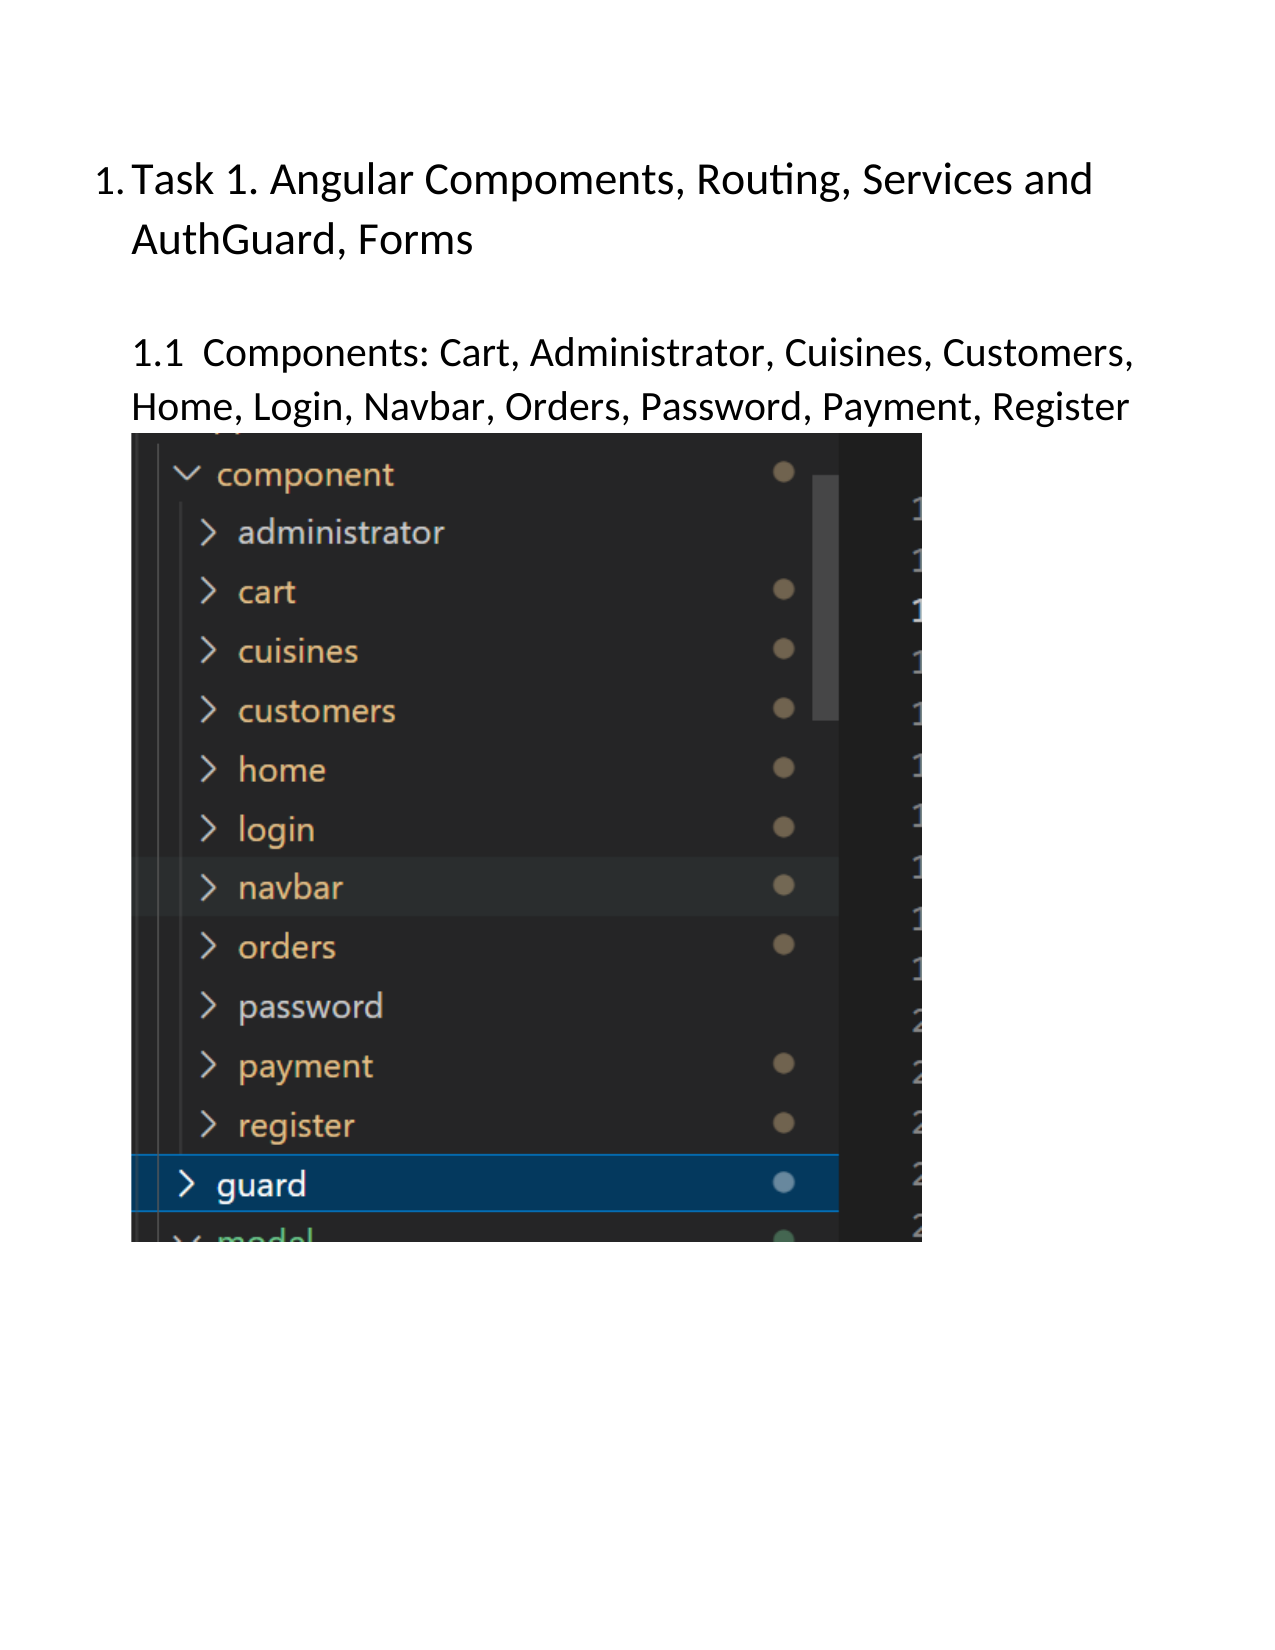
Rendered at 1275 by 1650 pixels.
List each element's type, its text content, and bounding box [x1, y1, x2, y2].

list Task 1. Angular Compoments, Routing, Services and AuthGuard, Forms [94, 150, 1247, 266]
picture [131, 433, 922, 1242]
